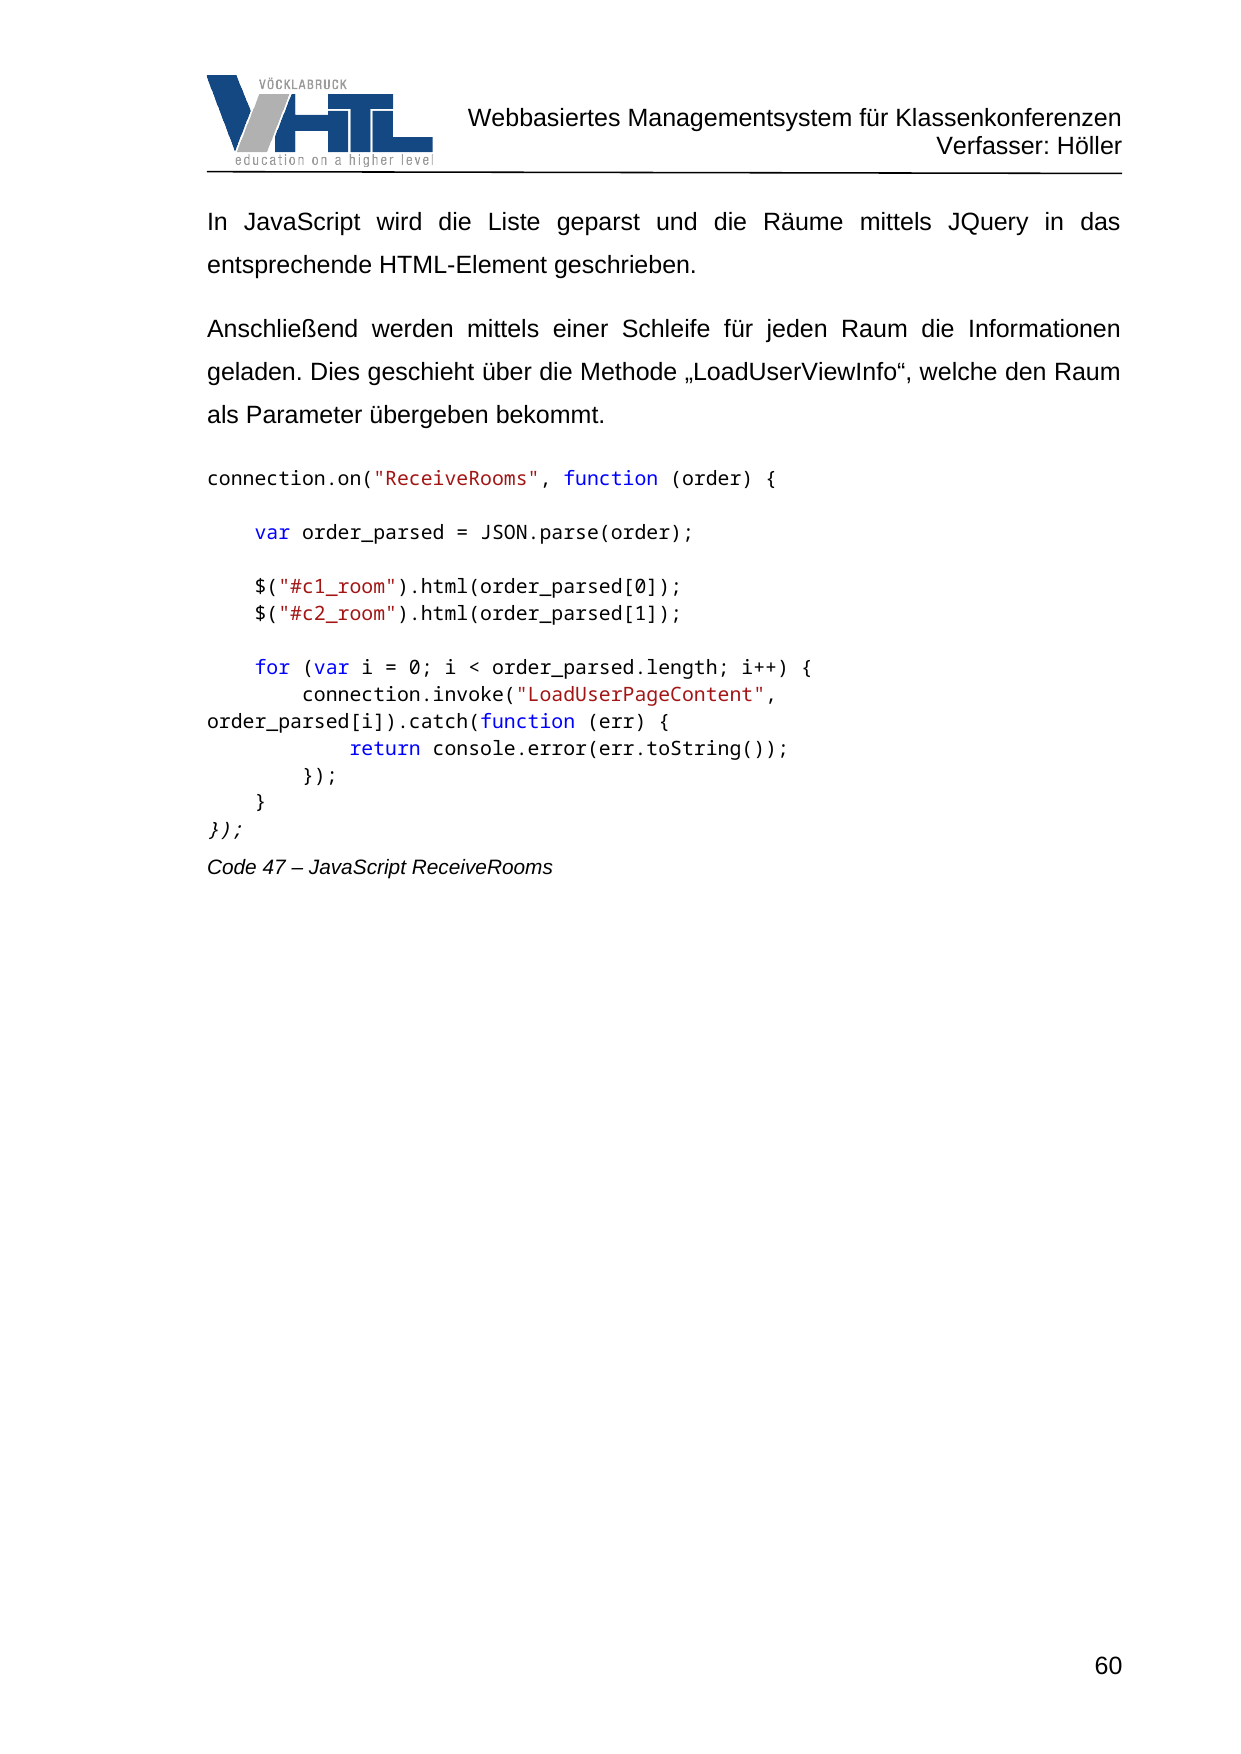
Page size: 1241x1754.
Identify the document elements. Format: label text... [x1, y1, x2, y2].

text } [207, 788, 1122, 815]
text connection.invoke("LoadUserPageContent", order_parsed[i]).catch(function (err) { [207, 680, 1122, 734]
text $("#c2_room").html(order_parsed[1]); [207, 599, 1122, 626]
text }); [207, 761, 1122, 788]
text var order_parsed = JSON.parse(order); [207, 518, 1122, 545]
text return console.error(err.toString()); [207, 734, 1122, 761]
text Code 47 – JavaScript ReceiveRooms [207, 855, 1122, 879]
text for (var i = 0; i < order_parsed.length; i++) { [207, 653, 1122, 680]
picture [206, 75, 433, 167]
text connection.on("ReceiveRooms", function (order) { [207, 464, 1122, 491]
text $("#c1_room").html(order_parsed[0]); [207, 572, 1122, 599]
text In JavaScript wird die Liste geparst und die Räume mittels JQuery in das entsprechende HTML-Element geschrieben. [207, 207, 1122, 279]
text }); [207, 815, 1122, 842]
text Anschließend werden mittels einer Schleife für jeden Raum die Informationen geladen. Dies geschieht über die Methode „LoadUserViewInfo“, welche den Raum als Parameter übergeben bekommt. [207, 314, 1122, 429]
